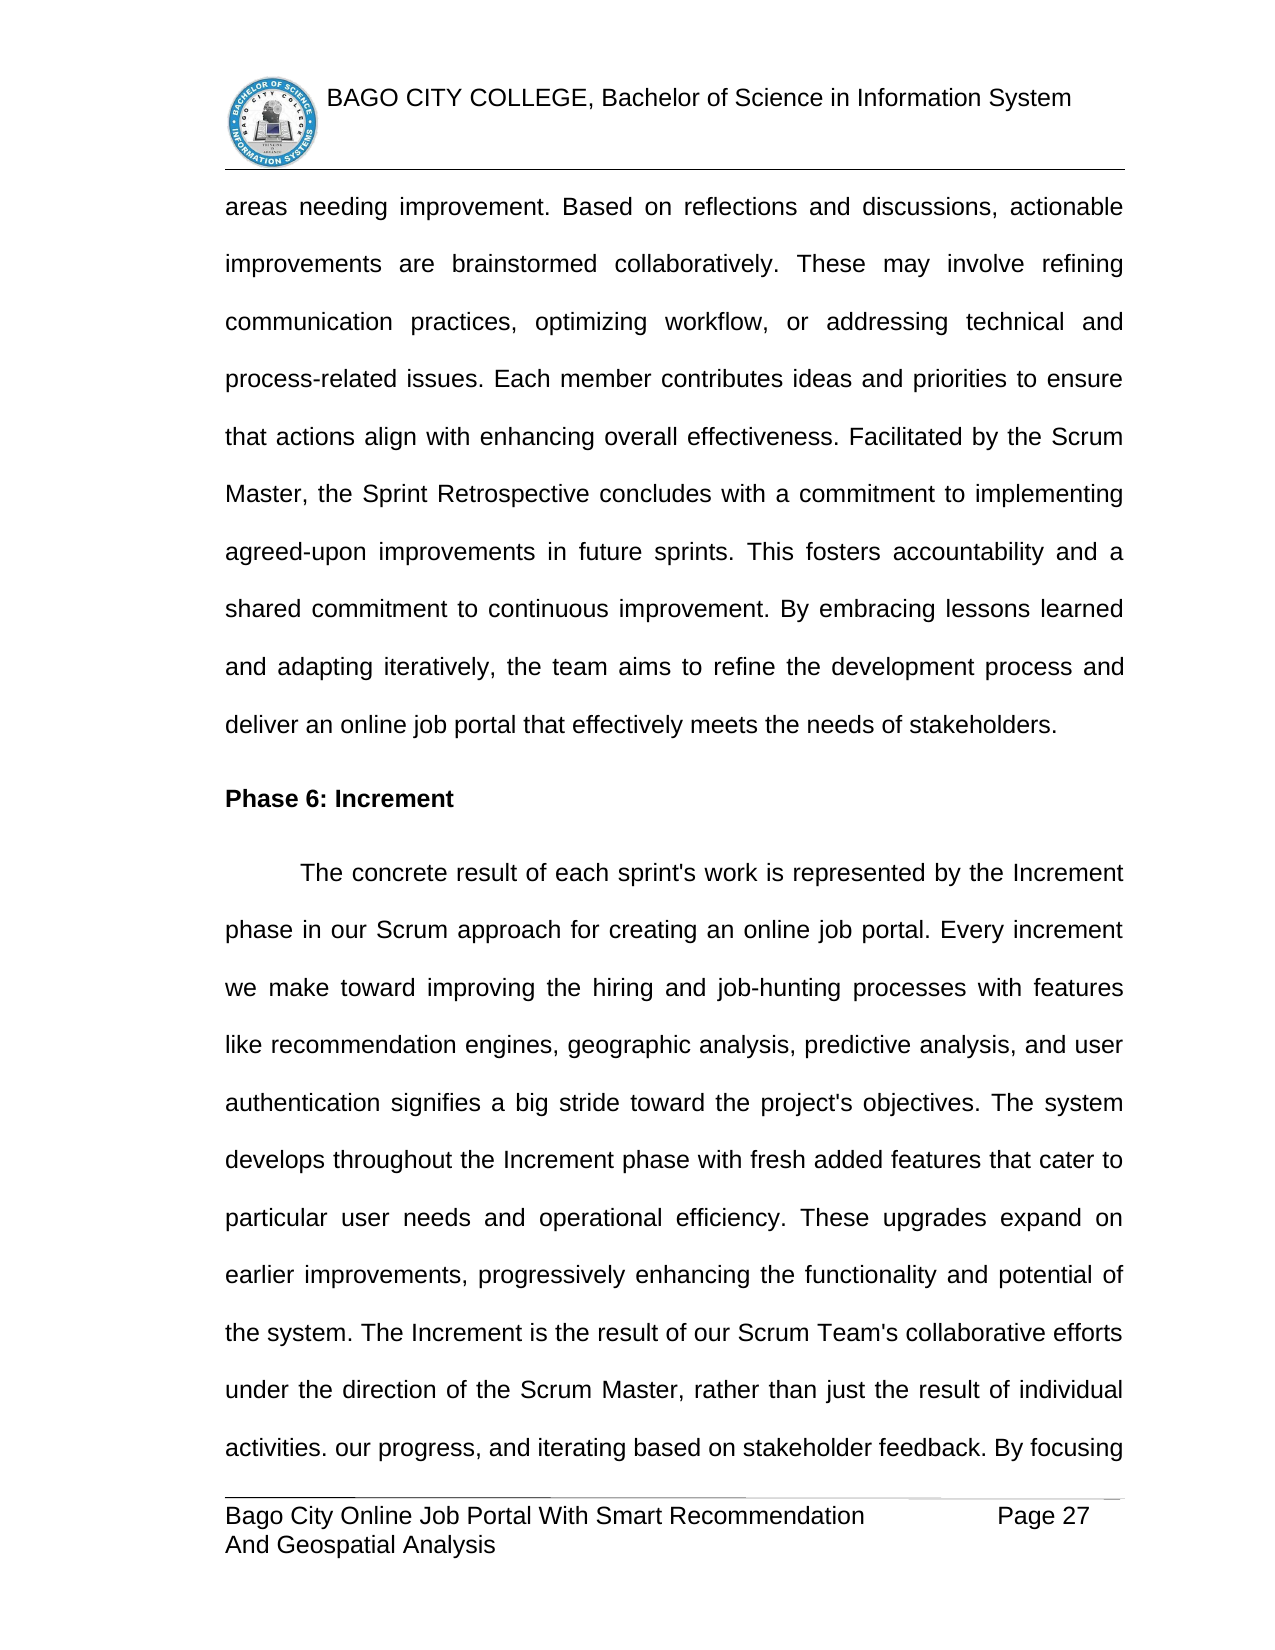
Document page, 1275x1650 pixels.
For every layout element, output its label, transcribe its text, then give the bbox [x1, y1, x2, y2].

text areas needing improvement. Based on reflections and discussions, actionable improvements are brainstormed collaboratively. These may involve refining communication practices, optimizing workflow, or addressing technical and process-related issues. Each member contributes ideas and priorities to ensure that actions align with enhancing overall effectiveness. Facilitated by the Scrum Master, the Sprint Retrospective concludes with a commitment to implementing agreed-upon improvements in future sprints. This fosters accountability and a shared commitment to continuous improvement. By embracing lessons learned and adapting iteratively, the team aims to refine the development process and deliver an online job portal that effectively meets the needs of stakeholders. [225, 192, 1125, 738]
picture [225, 75, 320, 169]
text Phase 6: Increment [225, 784, 1125, 813]
text The concrete result of each sprint's work is represented by the Increment phase in our Scrum approach for creating an online job portal. Every increment we make toward improving the hiring and job-hunting processes with features like recommendation engines, geographic analysis, predictive analysis, and user authentication signifies a big stride toward the project's objectives. The system develops throughout the Increment phase with fresh added features that cater to particular user needs and operational efficiency. These upgrades expand on earlier improvements, progressively enhancing the functionality and potential of the system. The Increment is the result of our Scrum Team's collaborative efforts under the direction of the Scrum Master, rather than just the result of individual activities. our progress, and iterating based on stakeholder feedback. By focusing [225, 858, 1125, 1462]
